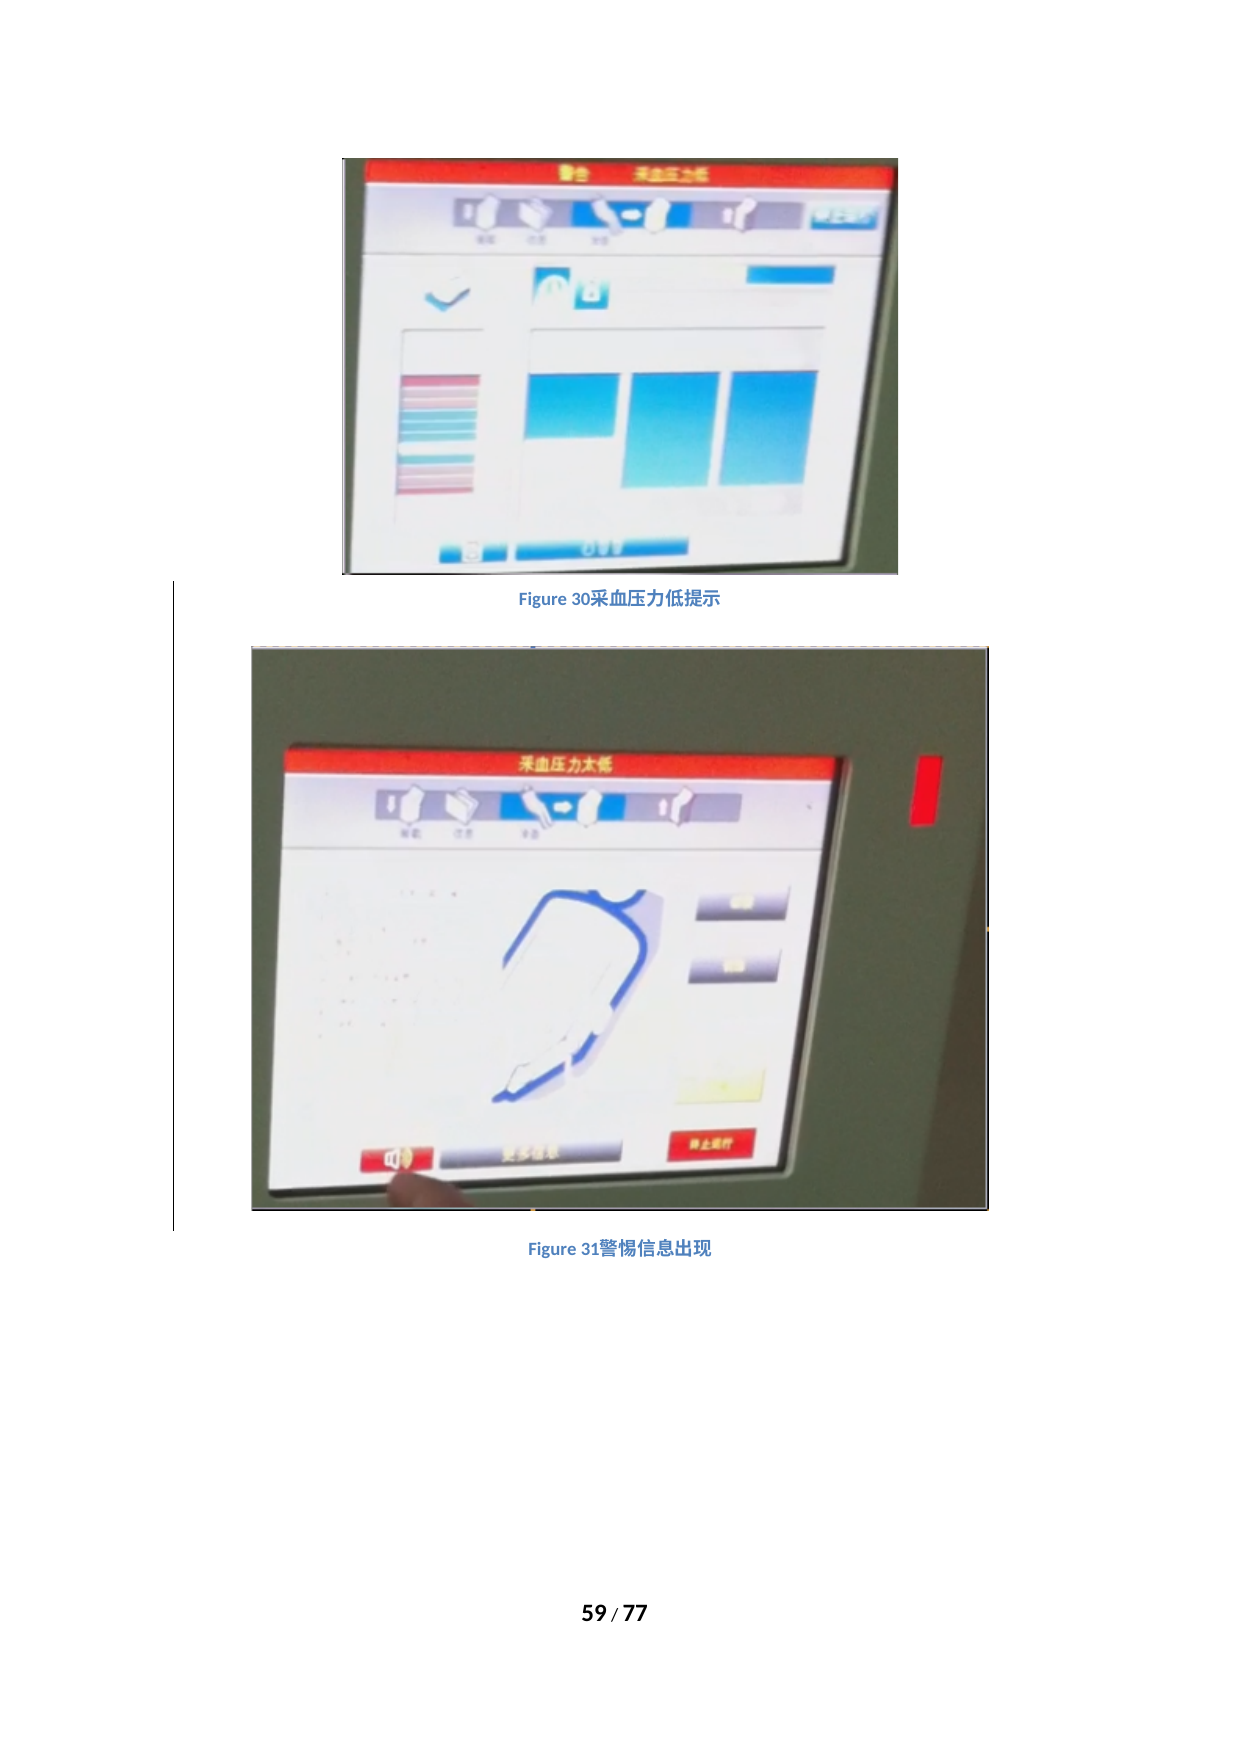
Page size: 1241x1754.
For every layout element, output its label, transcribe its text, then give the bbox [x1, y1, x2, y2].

picture [342, 158, 899, 575]
picture [251, 646, 989, 1211]
